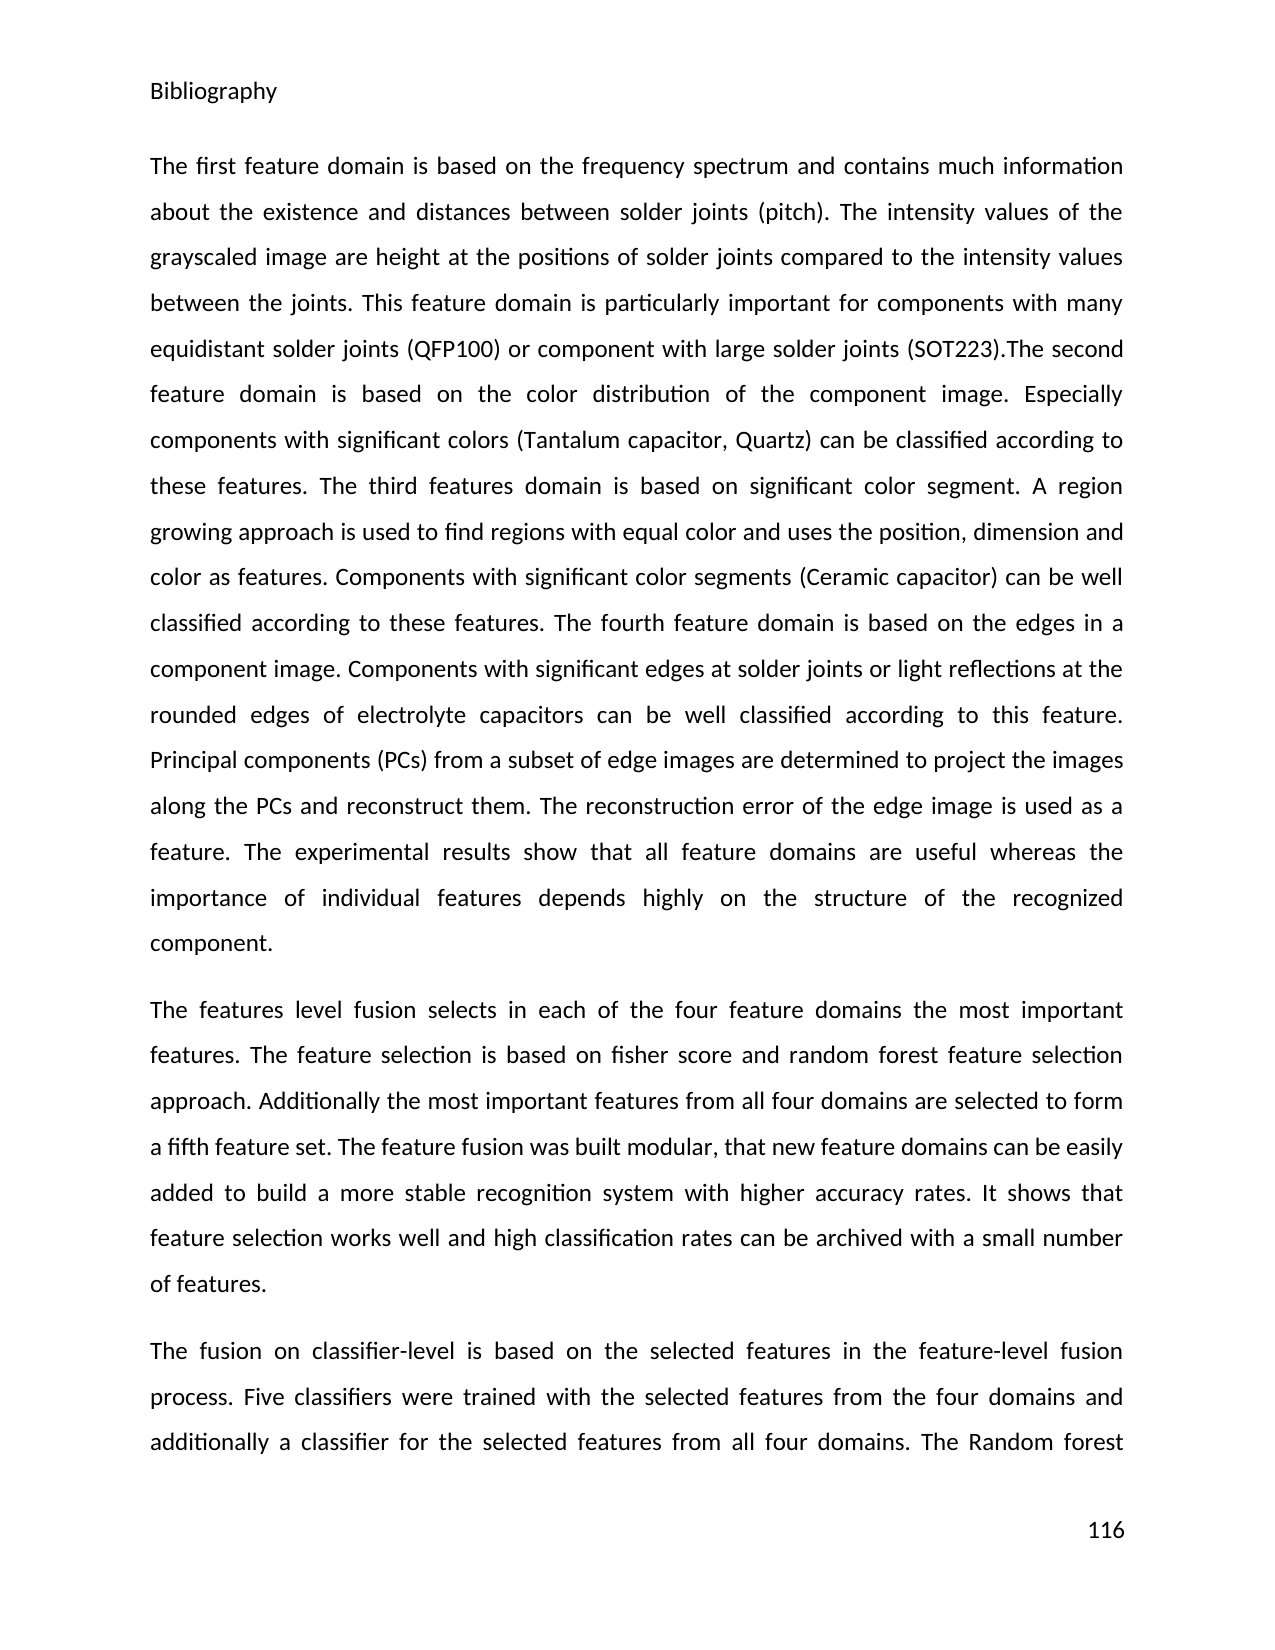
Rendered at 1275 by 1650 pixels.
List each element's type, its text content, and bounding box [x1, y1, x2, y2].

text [150, 1335, 1125, 1457]
text The features level fusion selects in each of the four feature domains the most important features. The feature selection is based on fisher score and random forest feature selection approach. Additionally the most important features from all four domains are selected to form a fifth feature set. The feature fusion was built modular, that new feature domains can be easily added to build a more stable recognition system with higher accuracy rates. It shows that feature selection works well and high classification rates can be archived with a small number of features. [150, 994, 1125, 1299]
text The first feature domain is based on the frequency spectrum and contains much information about the existence and distances between solder joints (pitch). The intensity values of the grayscaled image are height at the positions of solder joints compared to the intensity values between the joints. This feature domain is particularly important for components with many equidistant solder joints (QFP100) or component with large solder joints (SOT223).The second feature domain is based on the color distribution of the component image. Especially components with significant colors (Tantalum capacitor, Quartz) can be classified according to these features. The third features domain is based on significant color segment. A region growing approach is used to find regions with equal color and uses the position, dimension and color as features. Components with significant color segments (Ceramic capacitor) can be well classified according to these features. The fourth feature domain is based on the edges in a component image. Components with significant edges at solder joints or light reflections at the rounded edges of electrolyte capacitors can be well classified according to this feature. Principal components (PCs) from a subset of edge images are determined to project the images along the PCs and reconstruct them. The reconstruction error of the edge image is used as a feature. The experimental results show that all feature domains are useful whereas the importance of individual features depends highly on the structure of the recognized component. [150, 150, 1125, 958]
